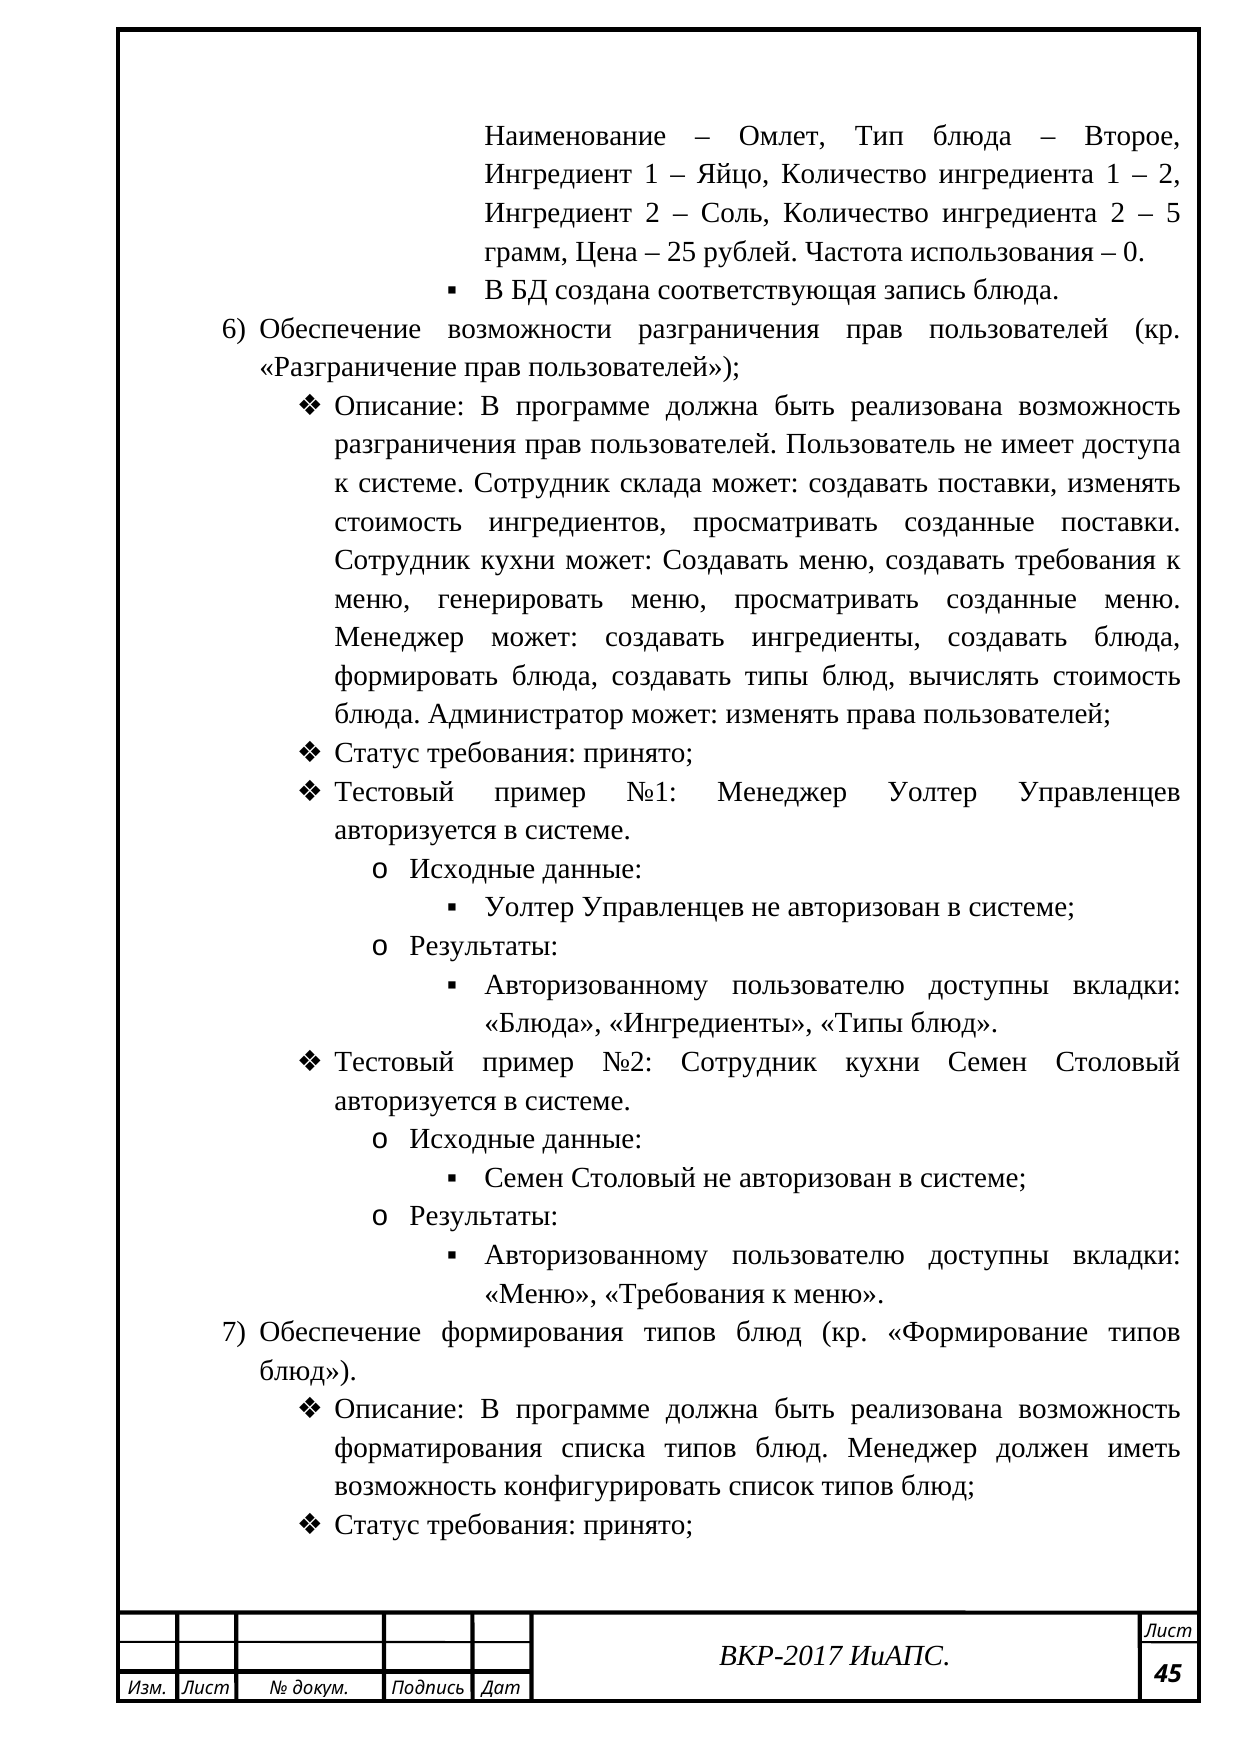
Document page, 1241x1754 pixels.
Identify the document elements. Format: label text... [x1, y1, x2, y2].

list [447, 118, 1181, 267]
list Тестовый пример №1: Менеджер Уолтер Управленцев авторизуется в системе. [297, 774, 1181, 846]
list Статус требования: принято; [297, 735, 1181, 769]
list Описание: В программе должна быть реализована возможность форматирования списка типов блюд. Менеджер должен иметь возможность конфигурировать список типов блюд; [297, 1391, 1181, 1502]
list Исходные данные: [372, 1121, 1181, 1155]
list Авторизованному пользователю доступны вкладки: «Меню», «Требования к меню». [447, 1237, 1181, 1309]
list Описание: В программе должна быть реализована возможность разграничения прав пользователей. Пользователь не имеет доступа к системе. Сотрудник склада может: создавать поставки, изменять стоимость ингредиентов, просматривать созданные поставки. Сотрудник кухни может: Создавать меню, создавать требования к меню, генерировать меню, просматривать созданные меню. Менеджер может: создавать ингредиенты, создавать блюда, формировать блюда, создавать типы блюд, вычислять стоимость блюда. Администратор может: изменять права пользователей; [297, 388, 1181, 730]
list Статус требования: принято; [297, 1507, 1181, 1541]
list Уолтер Управленцев не авторизован в системе; [447, 889, 1181, 923]
list Исходные данные: [372, 851, 1181, 884]
list Авторизованному пользователю доступны вкладки: «Блюда», «Ингредиенты», «Типы блюд». [447, 967, 1181, 1039]
list Тестовый пример №2: Сотрудник кухни Семен Столовый авторизуется в системе. [297, 1044, 1181, 1116]
list Семен Столовый не авторизован в системе; [447, 1160, 1181, 1193]
list Обеспечение формирования типов блюд (кр. «Формирование типов блюд»). [222, 1314, 1181, 1386]
list Результаты: [372, 928, 1181, 962]
list Результаты: [372, 1198, 1181, 1232]
list Обеспечение возможности разграничения прав пользователей (кр. «Разграничение прав пользователей»); [222, 311, 1181, 383]
list В БД создана соответствующая запись блюда. [447, 272, 1181, 306]
